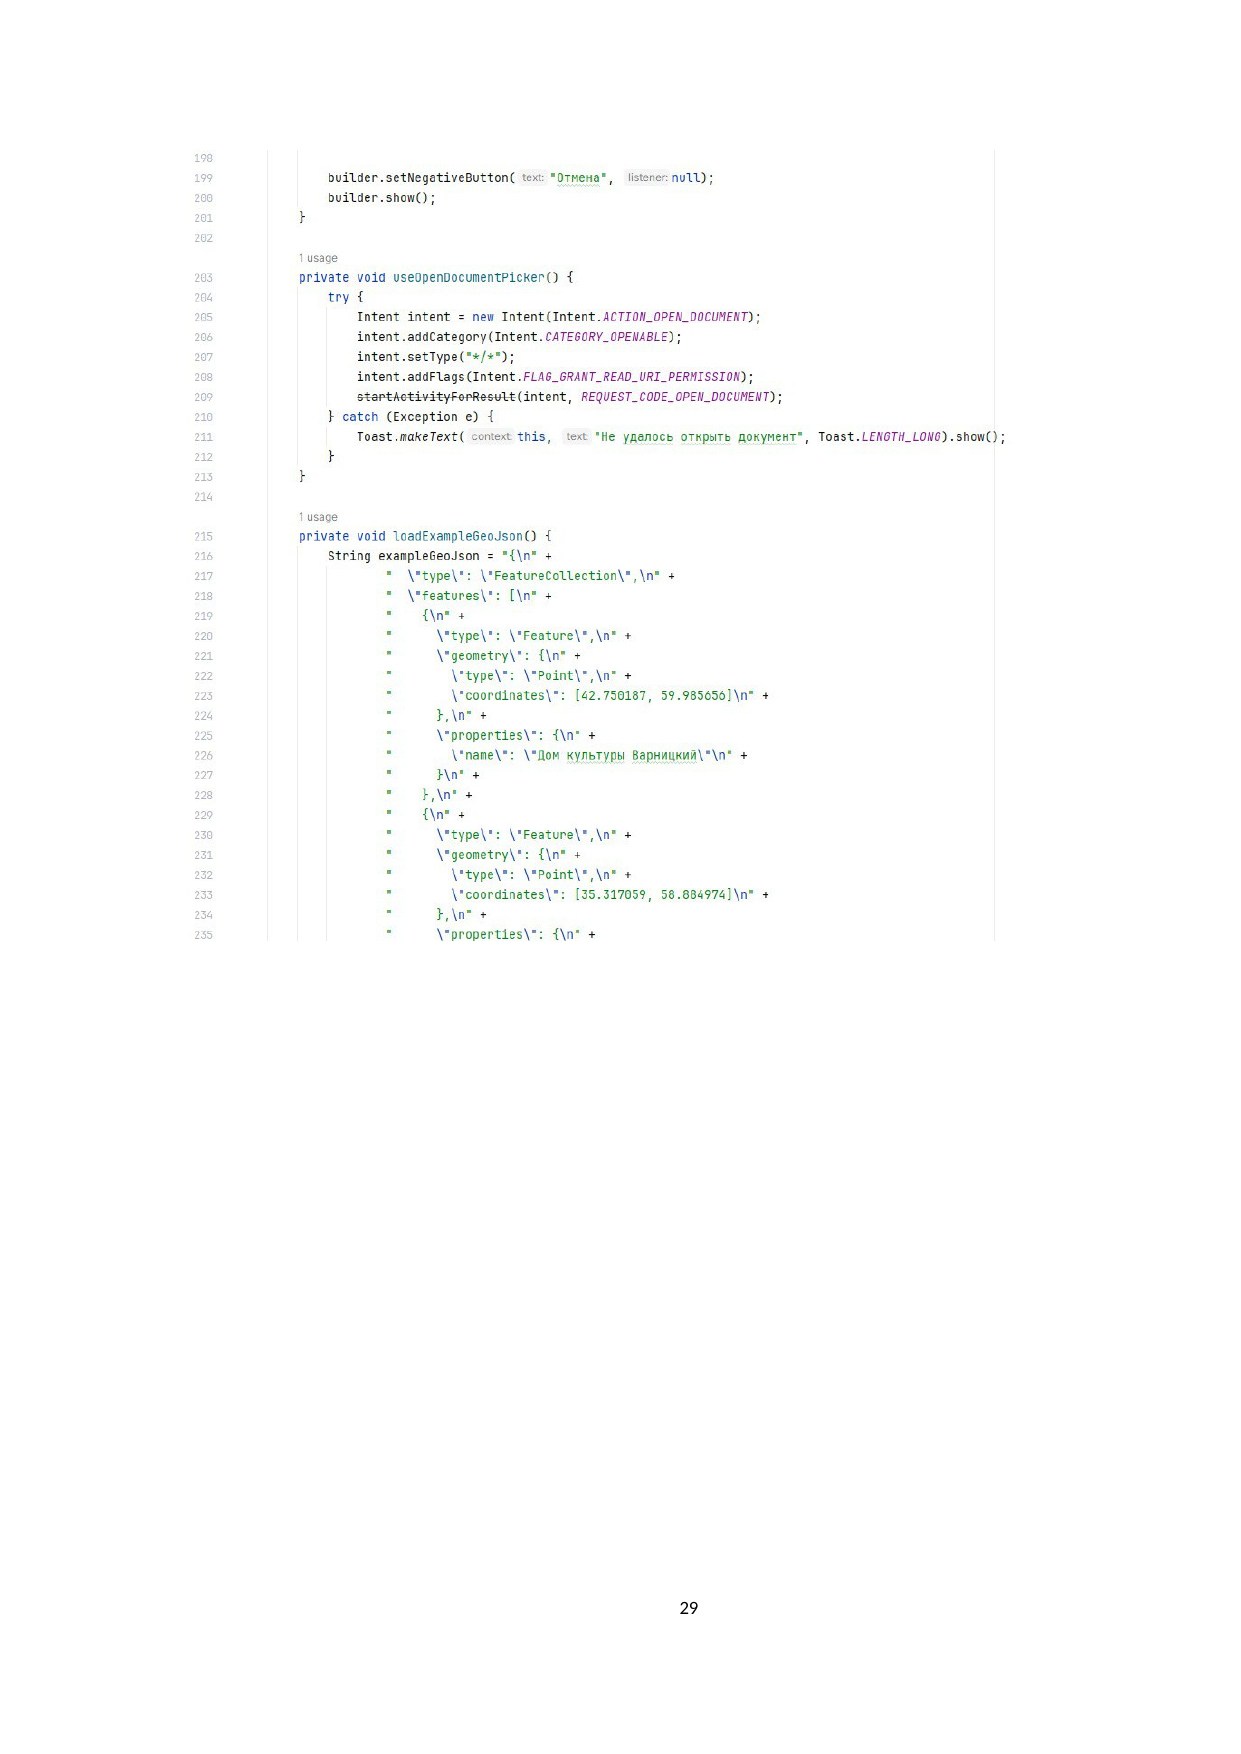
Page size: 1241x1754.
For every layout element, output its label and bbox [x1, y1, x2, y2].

picture [187, 150, 1053, 941]
